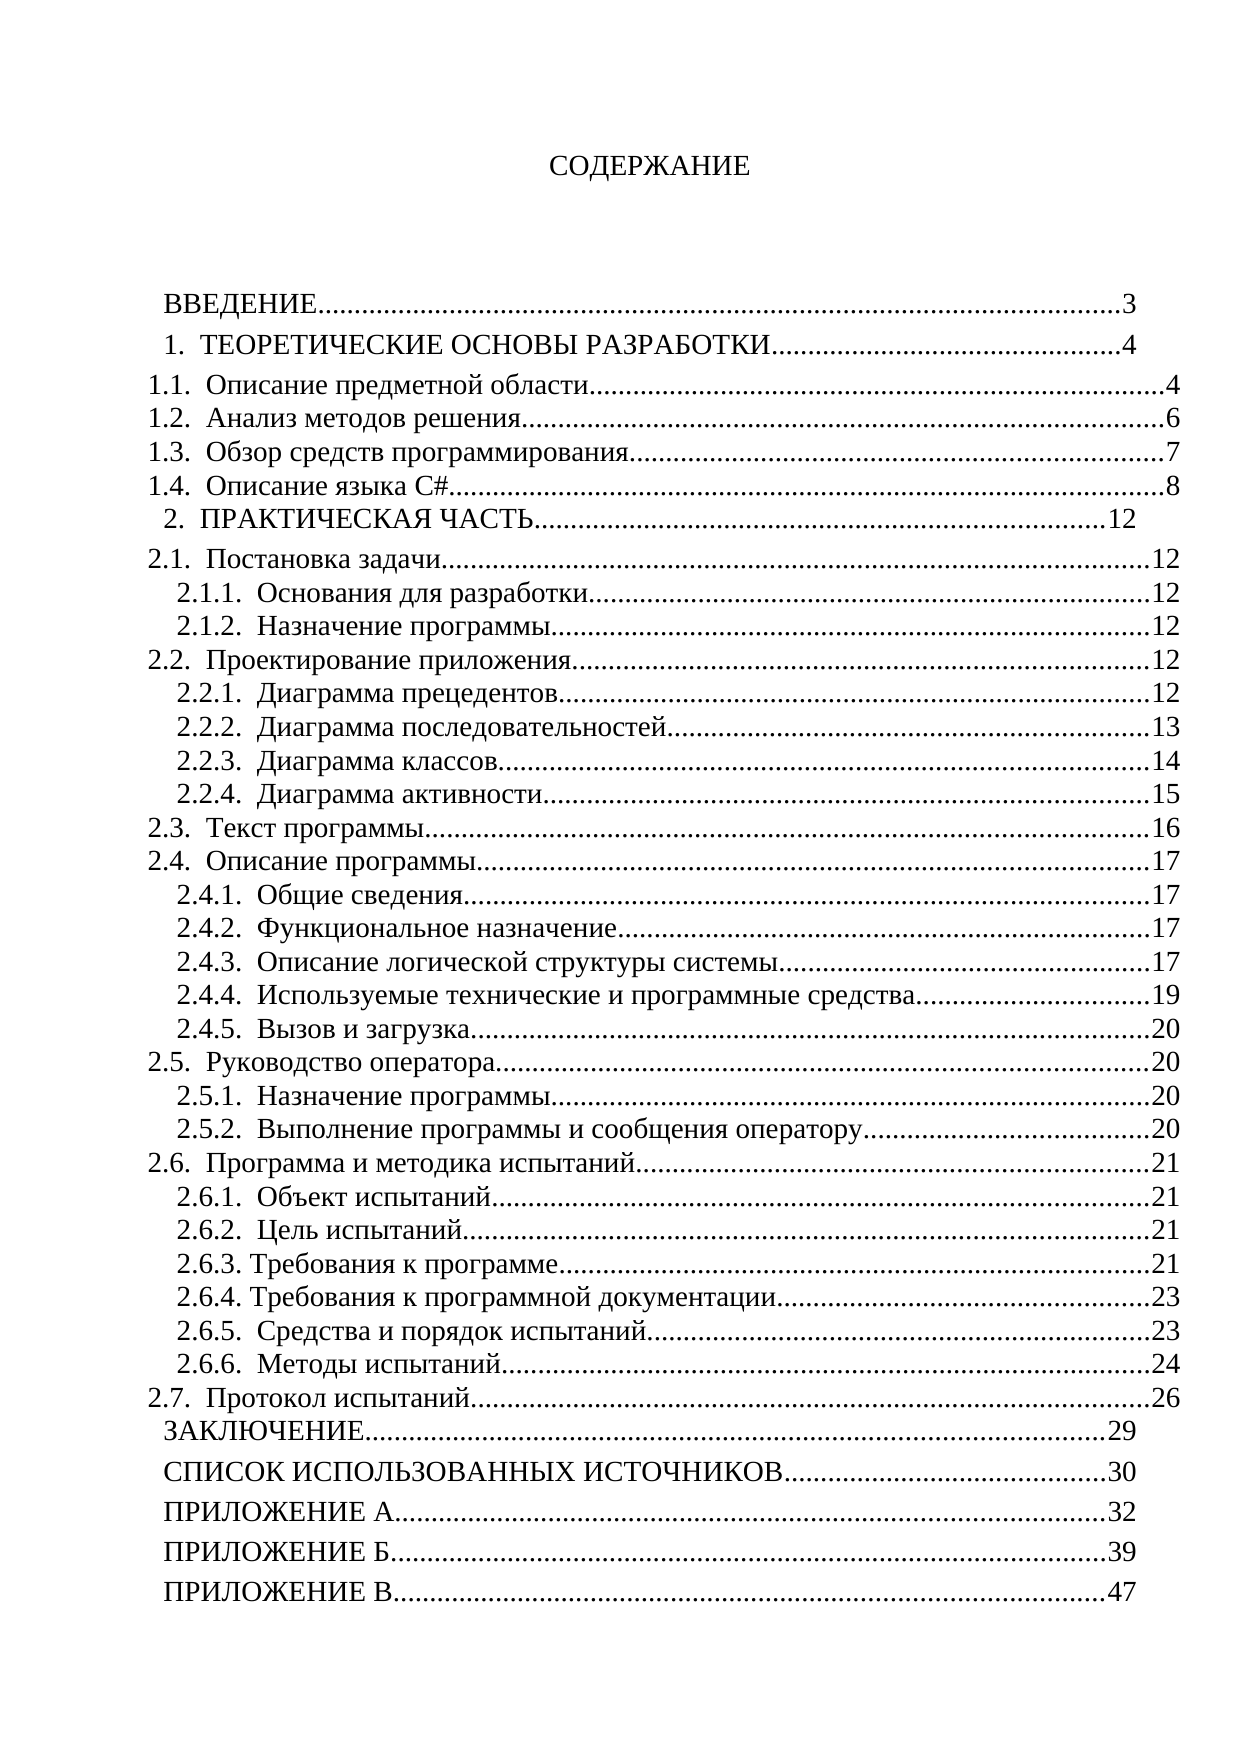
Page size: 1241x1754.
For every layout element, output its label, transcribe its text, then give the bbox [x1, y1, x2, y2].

text Содержание [118, 148, 1181, 181]
